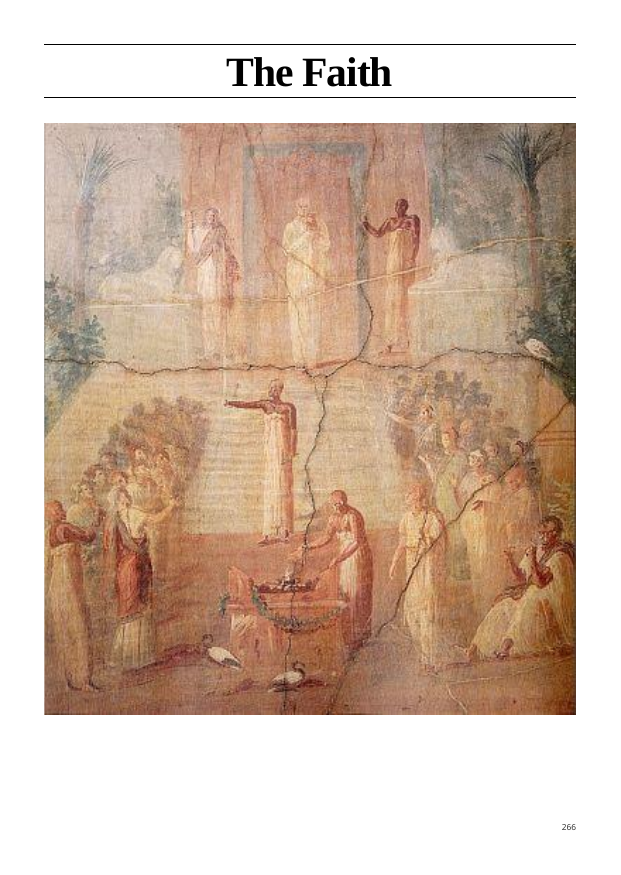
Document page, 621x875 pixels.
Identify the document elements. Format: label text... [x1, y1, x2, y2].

picture [44, 123, 576, 715]
subtitle The Faith [44, 45, 576, 97]
